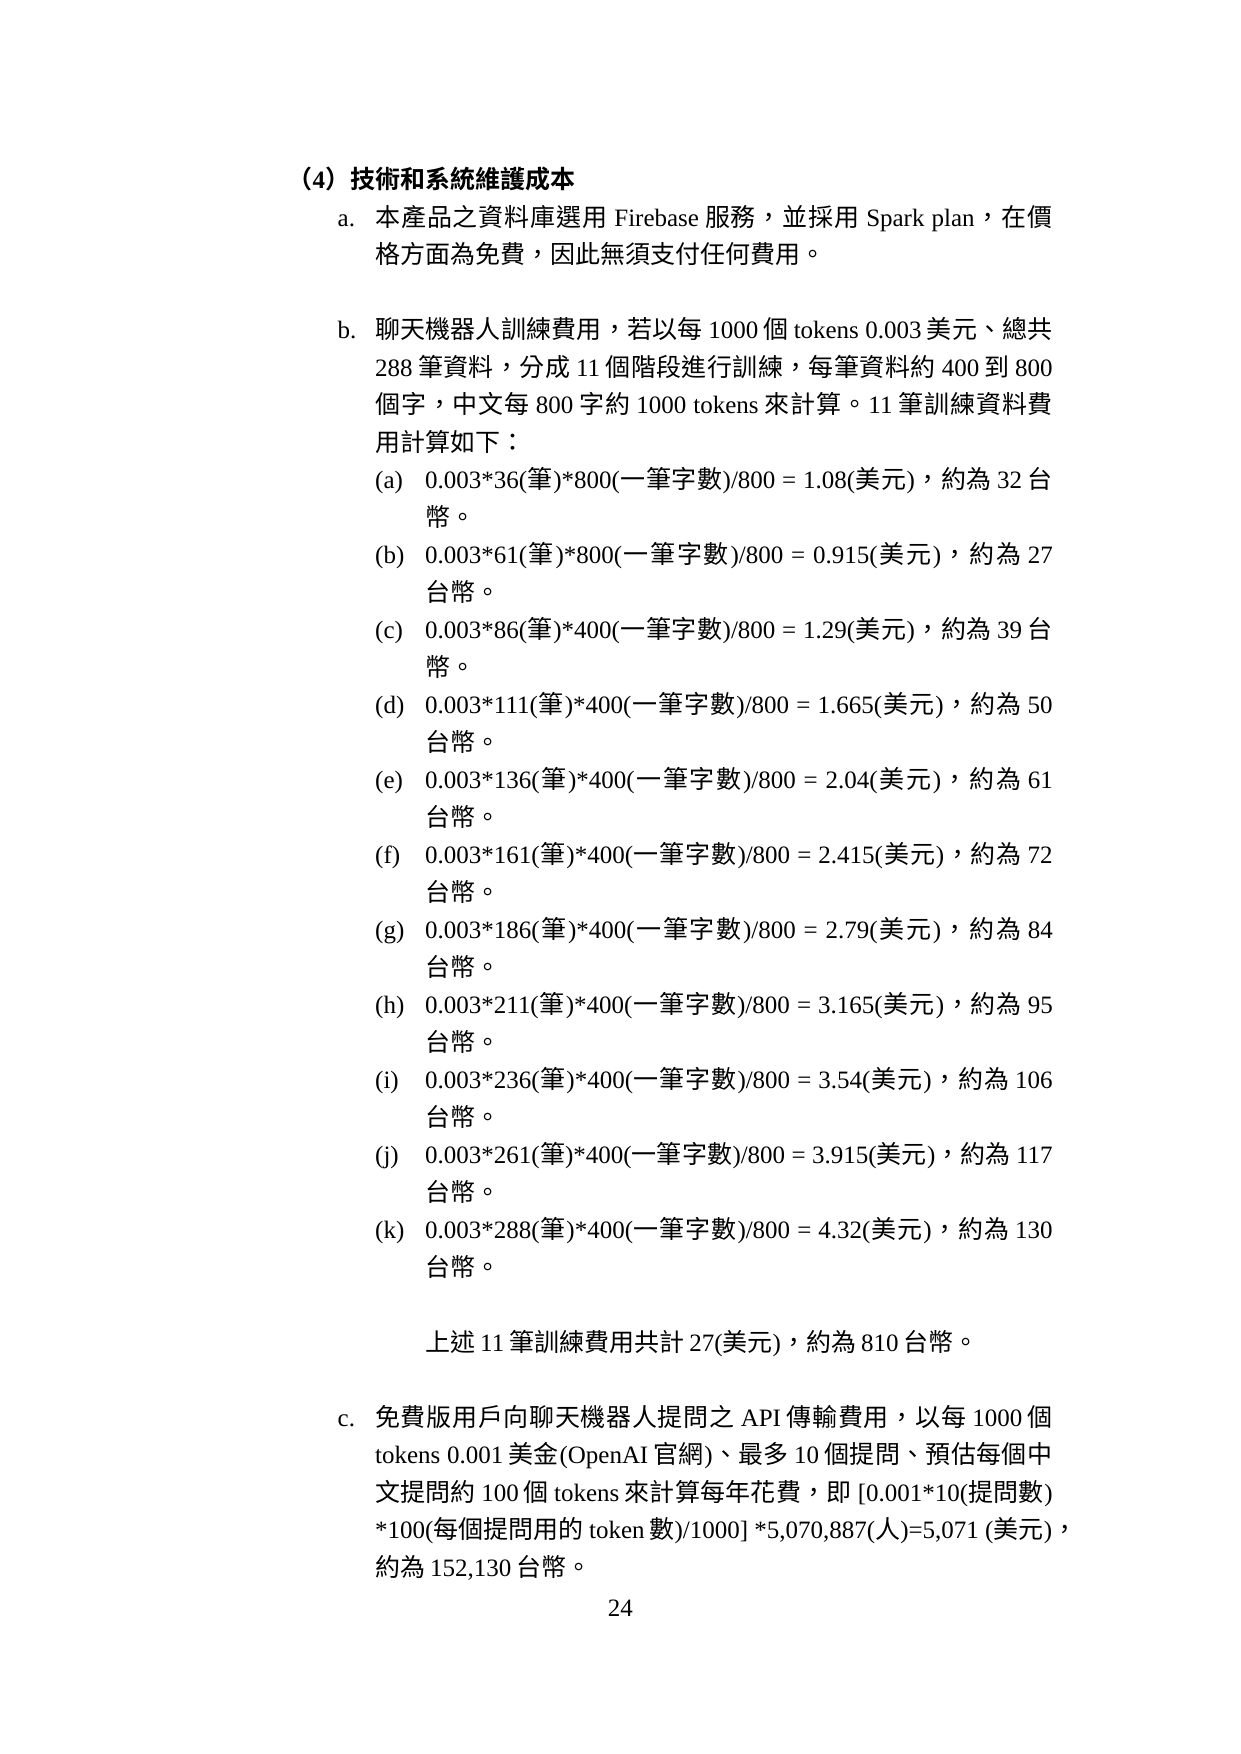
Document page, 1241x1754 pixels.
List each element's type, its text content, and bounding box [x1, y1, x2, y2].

list 0.003*111(筆)*400(一筆字數)/800 = 1.665(美元)，約為50台幣。 [375, 684, 1053, 759]
list 0.003*36(筆)*800(一筆字數)/800 = 1.08(美元)，約為32台幣。 [375, 459, 1053, 534]
list 0.003*161(筆)*400(一筆字數)/800 = 2.415(美元)，約為72台幣。 [375, 834, 1053, 909]
list 本產品之資料庫選用Firebase服務，並採用Spark plan，在價格方面為免費，因此無須支付任何費用。 [337, 197, 1053, 272]
list 0.003*261(筆)*400(一筆字數)/800 = 3.915(美元)，約為117台幣。 [375, 1134, 1053, 1209]
list 0.003*211(筆)*400(一筆字數)/800 = 3.165(美元)，約為95台幣。 [375, 984, 1053, 1059]
list 聊天機器人訓練費用，若以每1000個tokens 0.003美元、總共288筆資料，分成11個階段進行訓練，每筆資料約400到800個字，中文每800字約1000 tokens來計算。11筆訓練資料費用計算如下： [337, 309, 1053, 459]
list 上述11筆訓練費用共計27(美元)，約為810台幣。 [425, 1322, 1053, 1359]
list 0.003*288(筆)*400(一筆字數)/800 = 4.32(美元)，約為130台幣。 [375, 1209, 1053, 1284]
list 0.003*236(筆)*400(一筆字數)/800 = 3.54(美元)，約為106台幣。 [375, 1059, 1053, 1134]
list 0.003*186(筆)*400(一筆字數)/800 = 2.79(美元)，約為84台幣。 [375, 909, 1053, 984]
list 免費版用戶向聊天機器人提問之API傳輸費用，以每1000個tokens 0.001美金(OpenAI官網)、最多10個提問、預估每個中文提問約100個tokens來計算每年花費，即 [0.001*10(提問數)*100(每個提問用的token數)/1000] *5,070,887(人)=5,071 (美元)，約為152,130台幣。 [337, 1397, 1053, 1584]
list 0.003*136(筆)*400(一筆字數)/800 = 2.04(美元)，約為61台幣。 [375, 759, 1053, 834]
text （4）技術和系統維護成本 [237, 159, 1053, 197]
list 0.003*61(筆)*800(一筆字數)/800 = 0.915(美元)，約為27台幣。 [375, 534, 1053, 609]
list 0.003*86(筆)*400(一筆字數)/800 = 1.29(美元)，約為39台幣。 [375, 609, 1053, 684]
